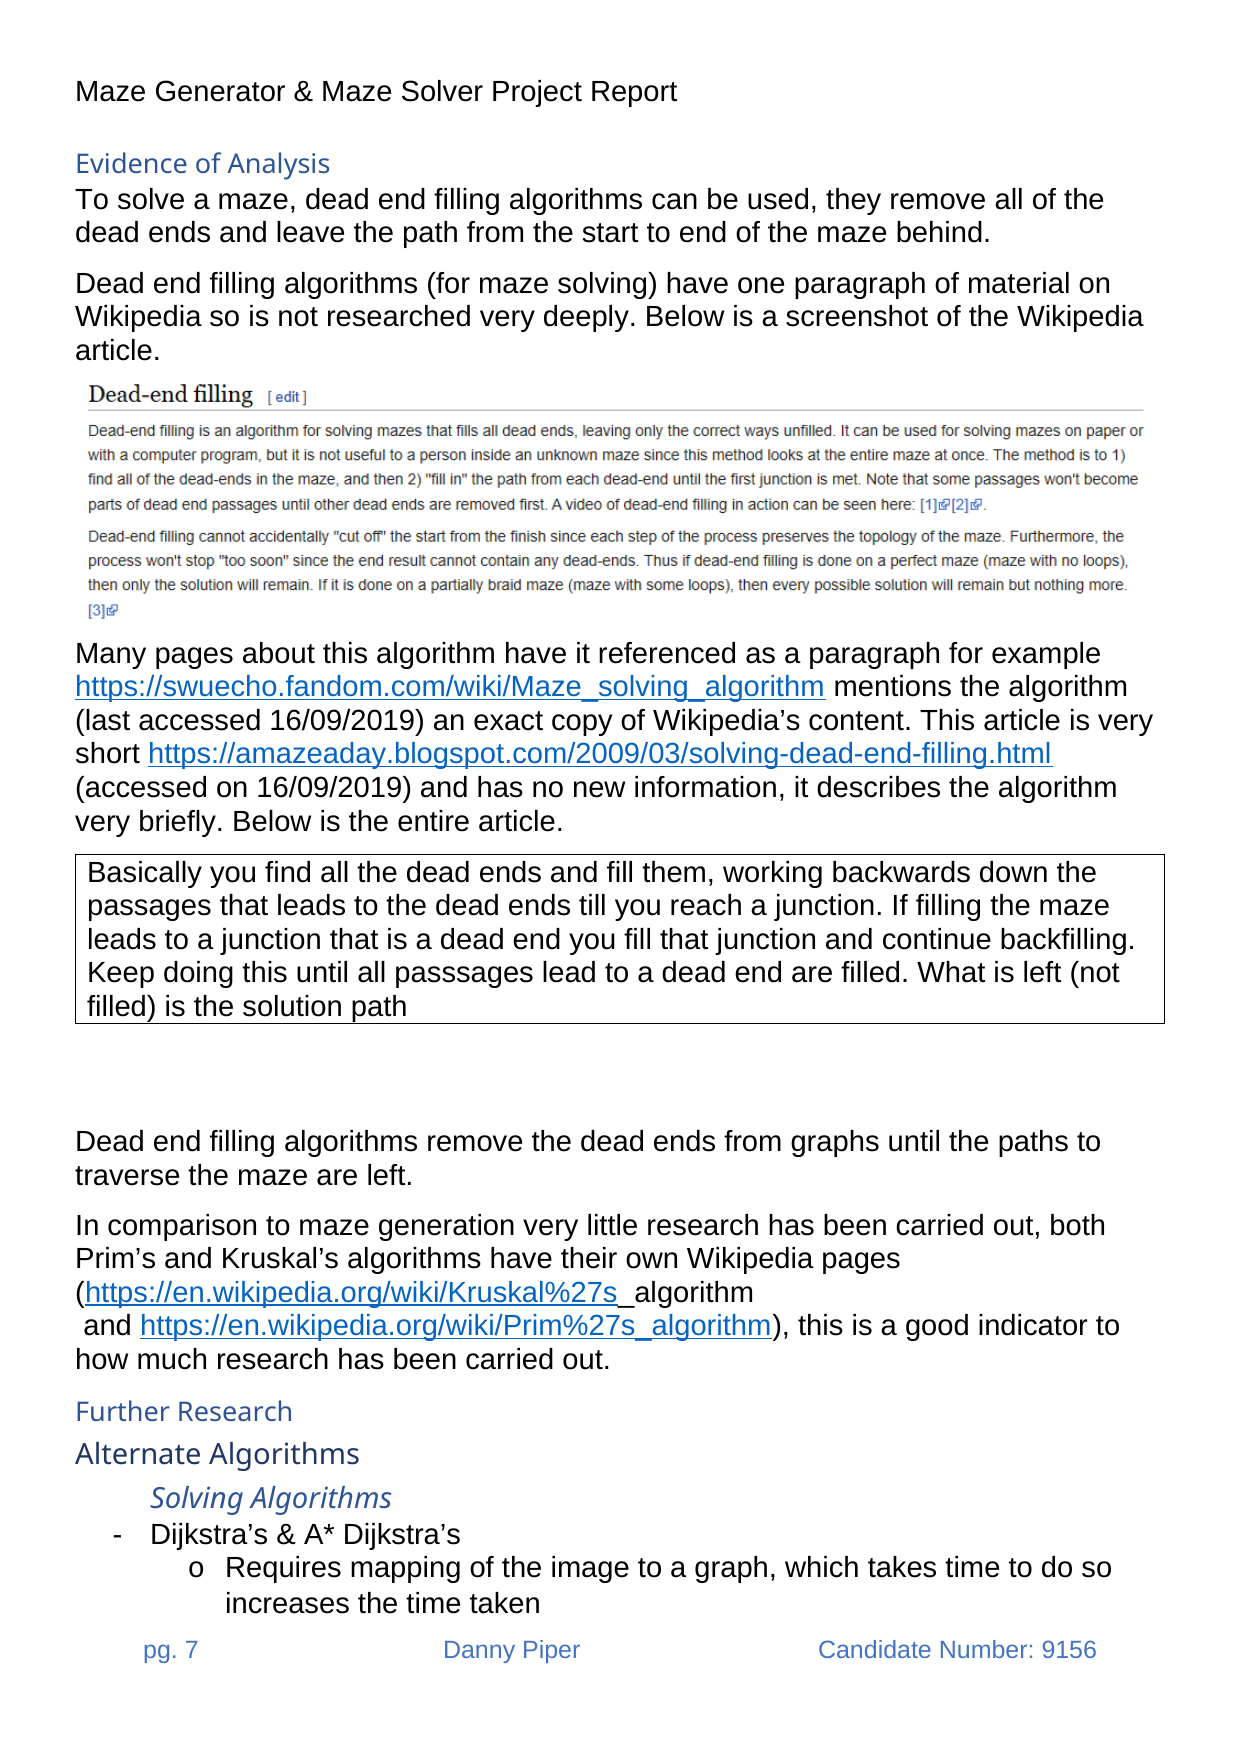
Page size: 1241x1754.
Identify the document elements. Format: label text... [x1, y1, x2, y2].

text To solve a maze, dead end filling algorithms can be used, they remove all of the dead ends and leave the path from the start to end of the maze behind. [75, 182, 1165, 249]
subtitle Solving Algorithms [75, 1477, 1165, 1517]
subtitle Alternate Algorithms [75, 1433, 1165, 1473]
text In comparison to maze generation very little research has been carried out, both Prim’s and Kruskal’s algorithms have their own Wikipedia pages (https://en.wikipedia.org/wiki/Kruskal%27s_algorithm and https://en.wikipedia.org/wiki/Prim%27s_algorithm), this is a good indicator to how much research has been carried out. [75, 1208, 1165, 1375]
subtitle Further Research [75, 1392, 1165, 1429]
table_header Basically you find all the dead ends and fill them, working backwards down the passages that leads to the dead ends till you reach a junction. If filling the maze leads to a junction that is a dead end you fill that junction and continue backfilling. Keep doing this until all passsages lead to a dead end are filled. What is left (not filled) is the solution path [76, 855, 1164, 1022]
text Dead end filling algorithms (for maze solving) have one paragraph of material on Wikipedia so is not researched very deeply. Below is a screenshot of the Wikipedia article.Many pages about this algorithm have it referenced as a paragraph for example https://swuecho.fandom.com/wiki/Maze_solving_algorithm mentions the algorithm (last accessed 16/09/2019) an exact copy of Wikipedia’s content. This article is very short https://amazeaday.blogspot.com/2009/03/solving-dead-end-filling.html (accessed on 16/09/2019) and has no new information, it describes the algorithm very briefly. Below is the entire article. [75, 266, 1165, 366]
text Dead end filling algorithms (for maze solving) have one paragraph of material on Wikipedia so is not researched very deeply. Below is a screenshot of the Wikipedia article.Many pages about this algorithm have it referenced as a paragraph for example https://swuecho.fandom.com/wiki/Maze_solving_algorithm mentions the algorithm (last accessed 16/09/2019) an exact copy of Wikipedia’s content. This article is very short https://amazeaday.blogspot.com/2009/03/solving-dead-end-filling.html (accessed on 16/09/2019) and has no new information, it describes the algorithm very briefly. Below is the entire article. [75, 636, 1165, 837]
list Dijkstra’s & A* Dijkstra’s [112, 1517, 1165, 1550]
subtitle Evidence of Analysis [75, 145, 1165, 182]
picture [75, 366, 1166, 636]
list Requires mapping of the image to a graph, which takes time to do so increases the time taken [187, 1550, 1165, 1620]
text Dead end filling algorithms remove the dead ends from graphs until the paths to traverse the maze are left. [75, 1124, 1165, 1191]
